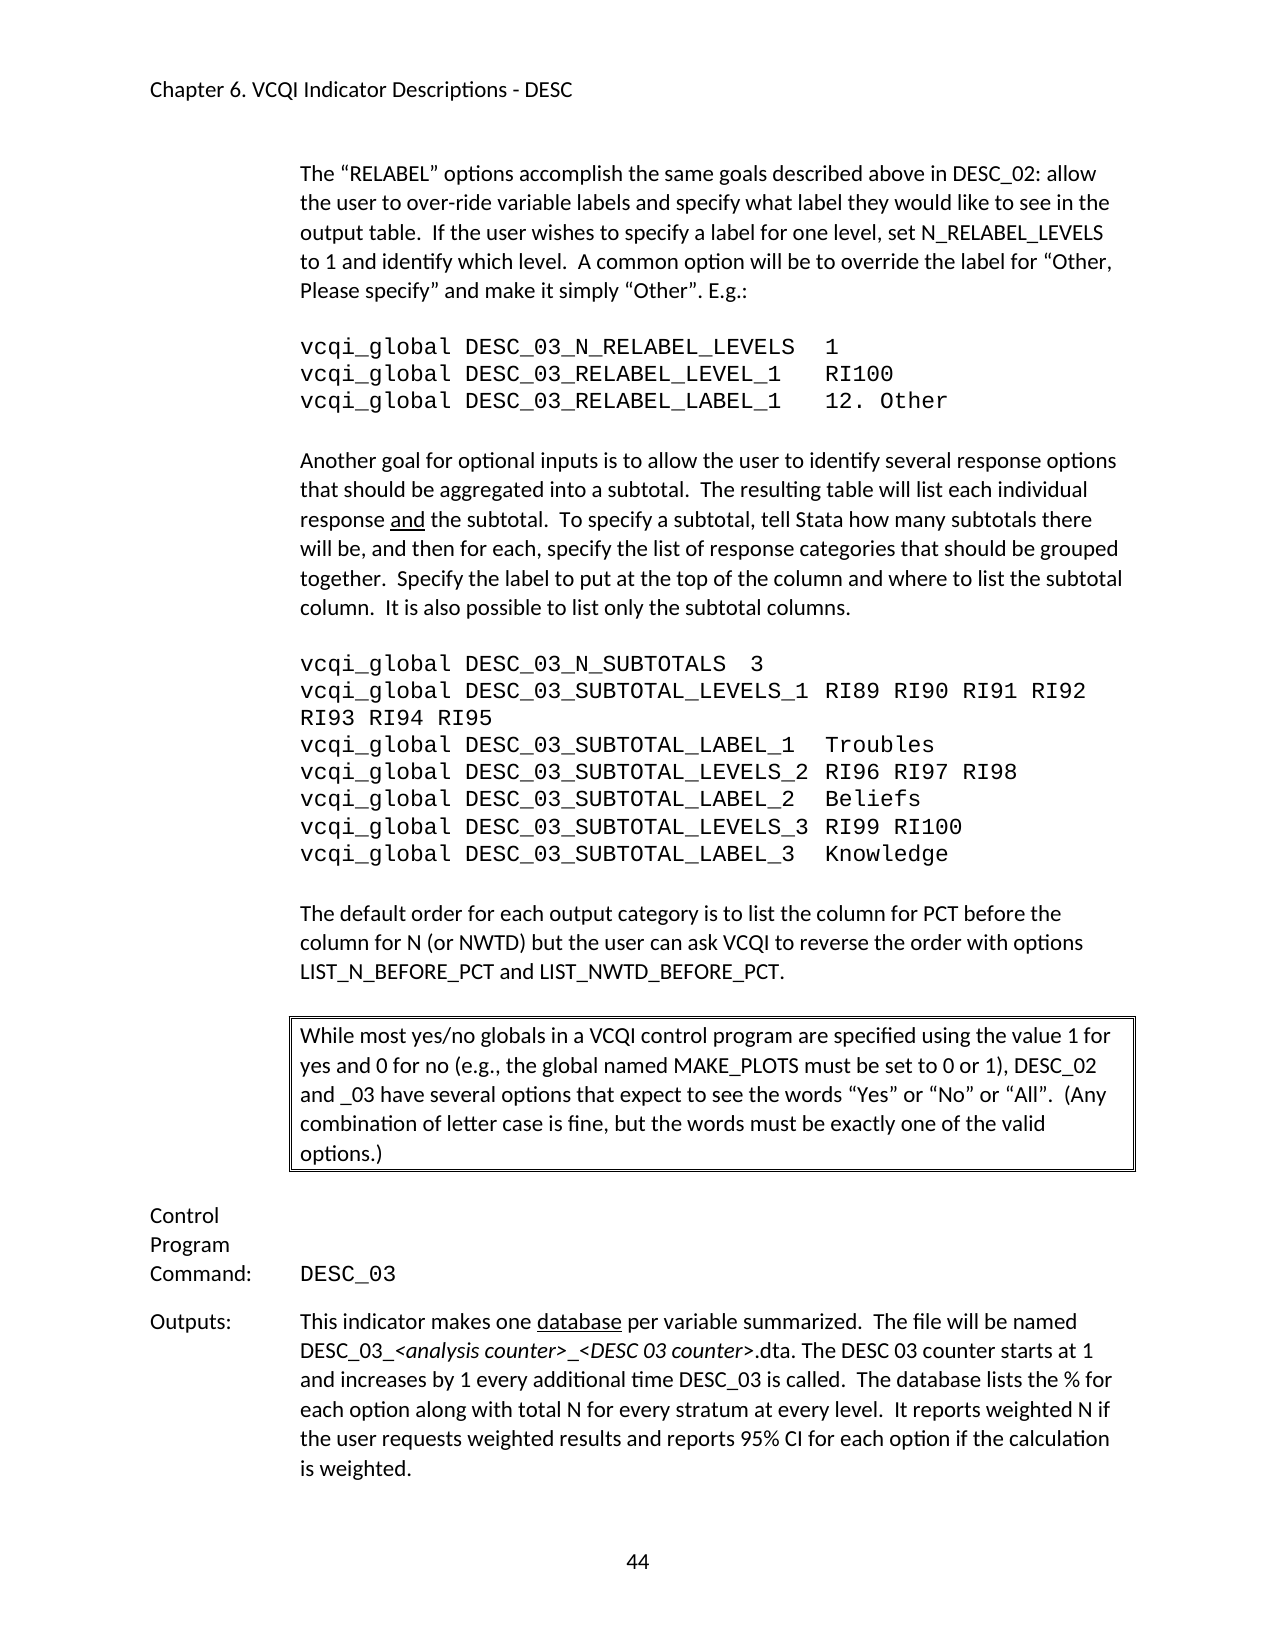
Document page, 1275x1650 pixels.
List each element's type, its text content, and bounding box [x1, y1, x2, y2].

text While most yes/no globals in a VCQI control program are specified using the value 1 for yes and 0 for no (e.g., the global named MAKE_PLOTS must be set to 0 or 1), DESC_02 and _03 have several options that expect to see the words “Yes” or “No” or “All”. (Any combination of letter case is fine, but the words must be exactly one of the valid options.) [292, 1019, 1133, 1169]
text vcqi_global DESC_03_SUBTOTAL_LABEL_2 Beliefs [300, 788, 1125, 814]
text Control Program Command: DESC_03 [150, 1201, 1125, 1289]
text vcqi_global DESC_03_SUBTOTAL_LABEL_3 Knowledge [300, 842, 1125, 868]
text vcqi_global DESC_03_N_SUBTOTALS 3 [300, 652, 1125, 678]
text Another goal for optional inputs is to allow the user to identify several response options that should be aggregated into a subtotal. The resulting table will list each individual response and the subtotal. To specify a subtotal, tell Stata how many subtotals there will be, and then for each, specify the list of response categories that should be grouped together. Specify the label to put at the top of the column and where to list the subtotal column. It is also possible to list only the subtotal columns. [300, 446, 1125, 621]
text Outputs: This indicator makes one database per variable summarized. The file will be named DESC_03_<analysis counter>_<DESC 03 counter>.dta. The DESC 03 counter starts at 1 and increases by 1 every additional time DESC_03 is called. The database lists the % for each option along with total N for every stratum at every level. It reports weighted N if the user requests weighted results and reports 95% CI for each option if the calculation is weighted. [150, 1307, 1125, 1482]
text vcqi_global DESC_03_N_RELABEL_LEVELS 1 [300, 335, 1125, 361]
text vcqi_global DESC_03_RELABEL_LABEL_1 12. Other [300, 390, 1125, 416]
text The default order for each output category is to list the column for PCT before the column for N (or NWTD) but the user can ask VCQI to reverse the order with options LIST_N_BEFORE_PCT and LIST_NWTD_BEFORE_PCT. [300, 899, 1125, 986]
text vcqi_global DESC_03_RELABEL_LEVEL_1 RI100 [300, 362, 1125, 388]
text The “RELABEL” options accomplish the same goals described above in DESC_02: allow the user to over-ride variable labels and specify what label they would like to see in the output table. If the user wishes to specify a label for one level, set N_RELABEL_LEVELS to 1 and identify which level. A common option will be to override the label for “Other, Please specify” and make it simply “Other”. E.g.: [300, 159, 1125, 304]
text vcqi_global DESC_03_SUBTOTAL_LABEL_1 Troubles [300, 733, 1125, 759]
text vcqi_global DESC_03_SUBTOTAL_LEVELS_2 RI96 RI97 RI98 [300, 761, 1125, 787]
text vcqi_global DESC_03_SUBTOTAL_LEVELS_1 RI89 RI90 RI91 RI92 RI93 RI94 RI95 [300, 679, 1125, 732]
text vcqi_global DESC_03_SUBTOTAL_LEVELS_3 RI99 RI100 [300, 815, 1125, 841]
